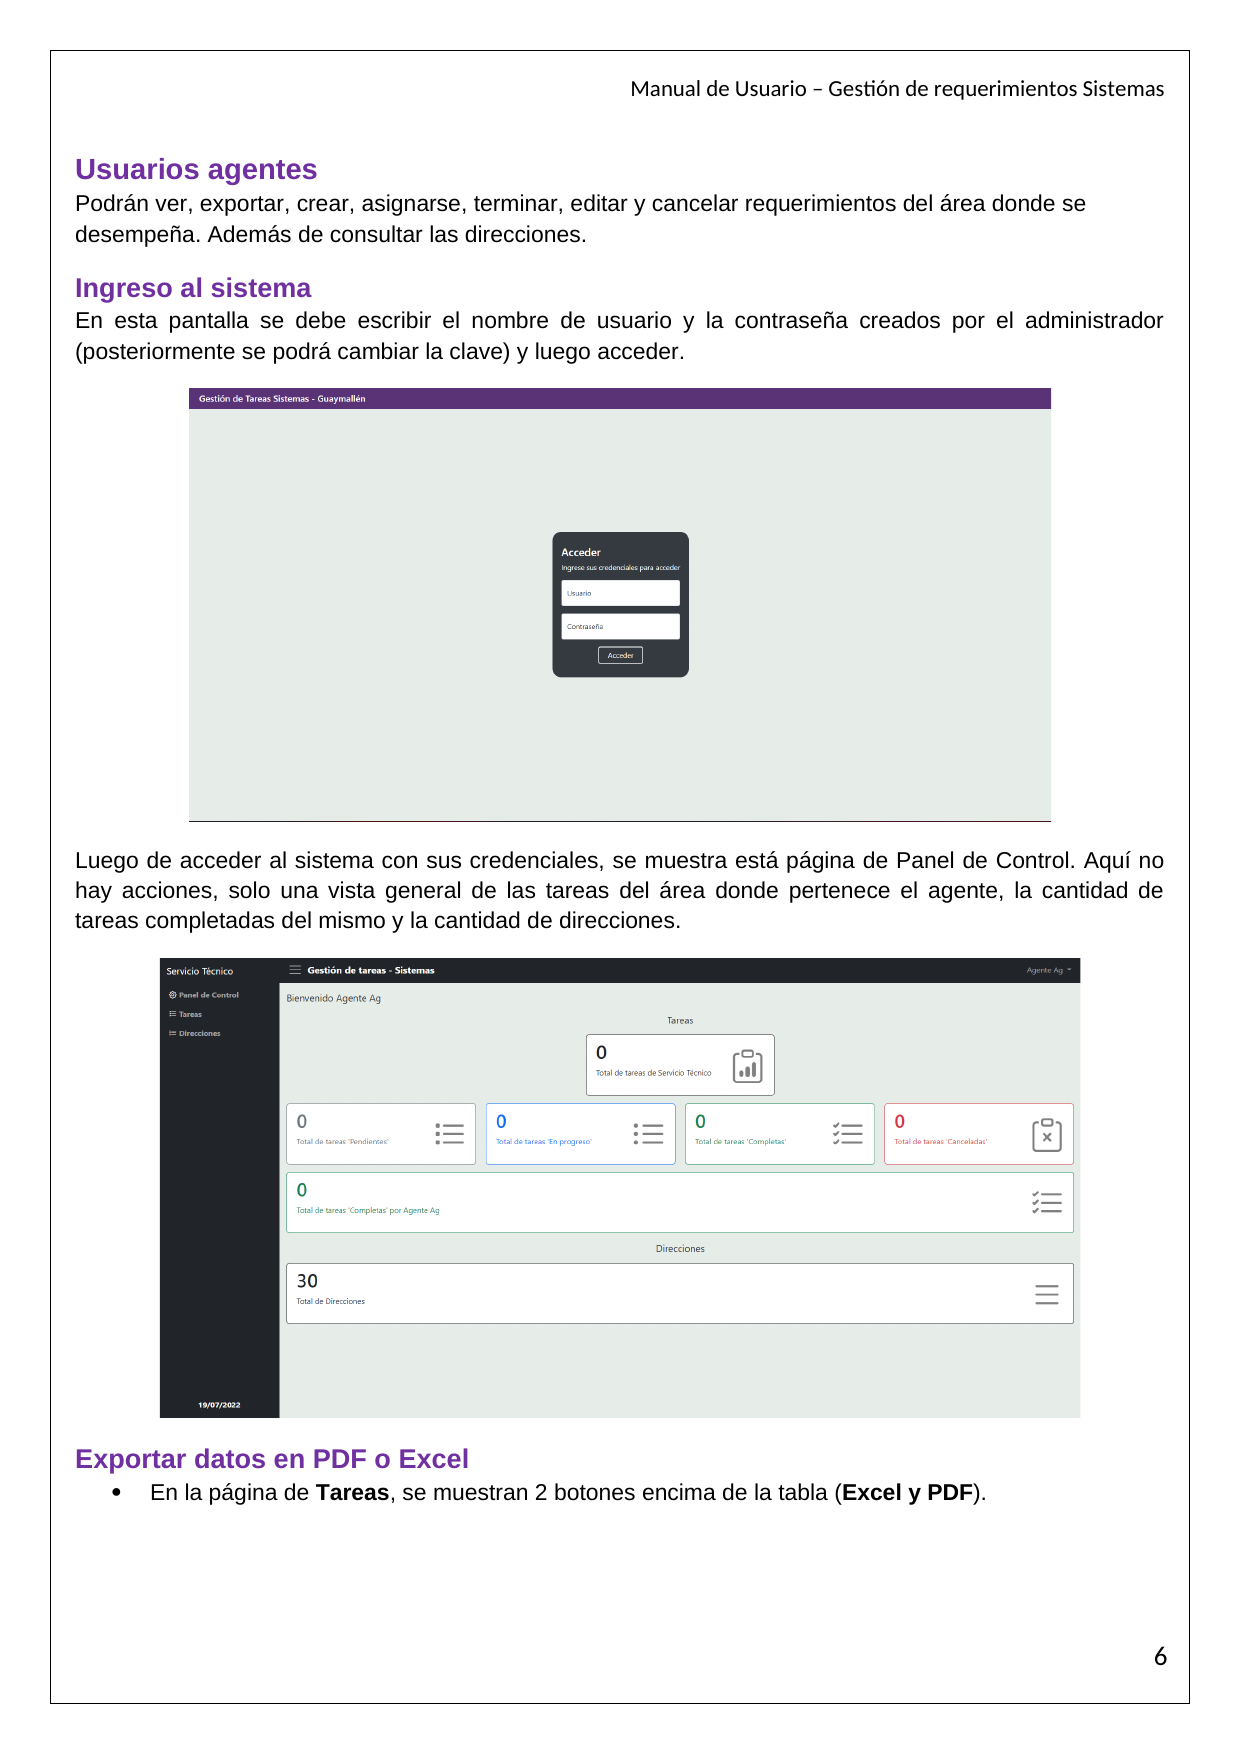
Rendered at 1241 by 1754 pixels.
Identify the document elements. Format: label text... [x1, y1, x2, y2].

subtitle Exportar datos en PDF o Excel [75, 1443, 1165, 1474]
text Luego de acceder al sistema con sus credenciales, se muestra está página de Panel de Control. Aquí no hay acciones, solo una vista general de las tareas del área donde pertenece el agente, la cantidad de tareas completadas del mismo y la cantidad de direcciones. [75, 847, 1165, 933]
picture [159, 958, 1081, 1418]
list En la página de Tareas, se muestran 2 botones encima de la tabla (Excel y PDF). [112, 1479, 1165, 1505]
text Podrán ver, exportar, crear, asignarse, terminar, editar y cancelar requerimientos del área donde se desempeña. Además de consultar las direcciones. [75, 190, 1165, 247]
subtitle Usuarios agentes [75, 152, 1165, 185]
subtitle Ingreso al sistema [75, 272, 1165, 303]
picture [189, 388, 1052, 822]
text En esta pantalla se debe escribir el nombre de usuario y la contraseña creados por el administrador (posteriormente se podrá cambiar la clave) y luego acceder. [75, 307, 1165, 364]
